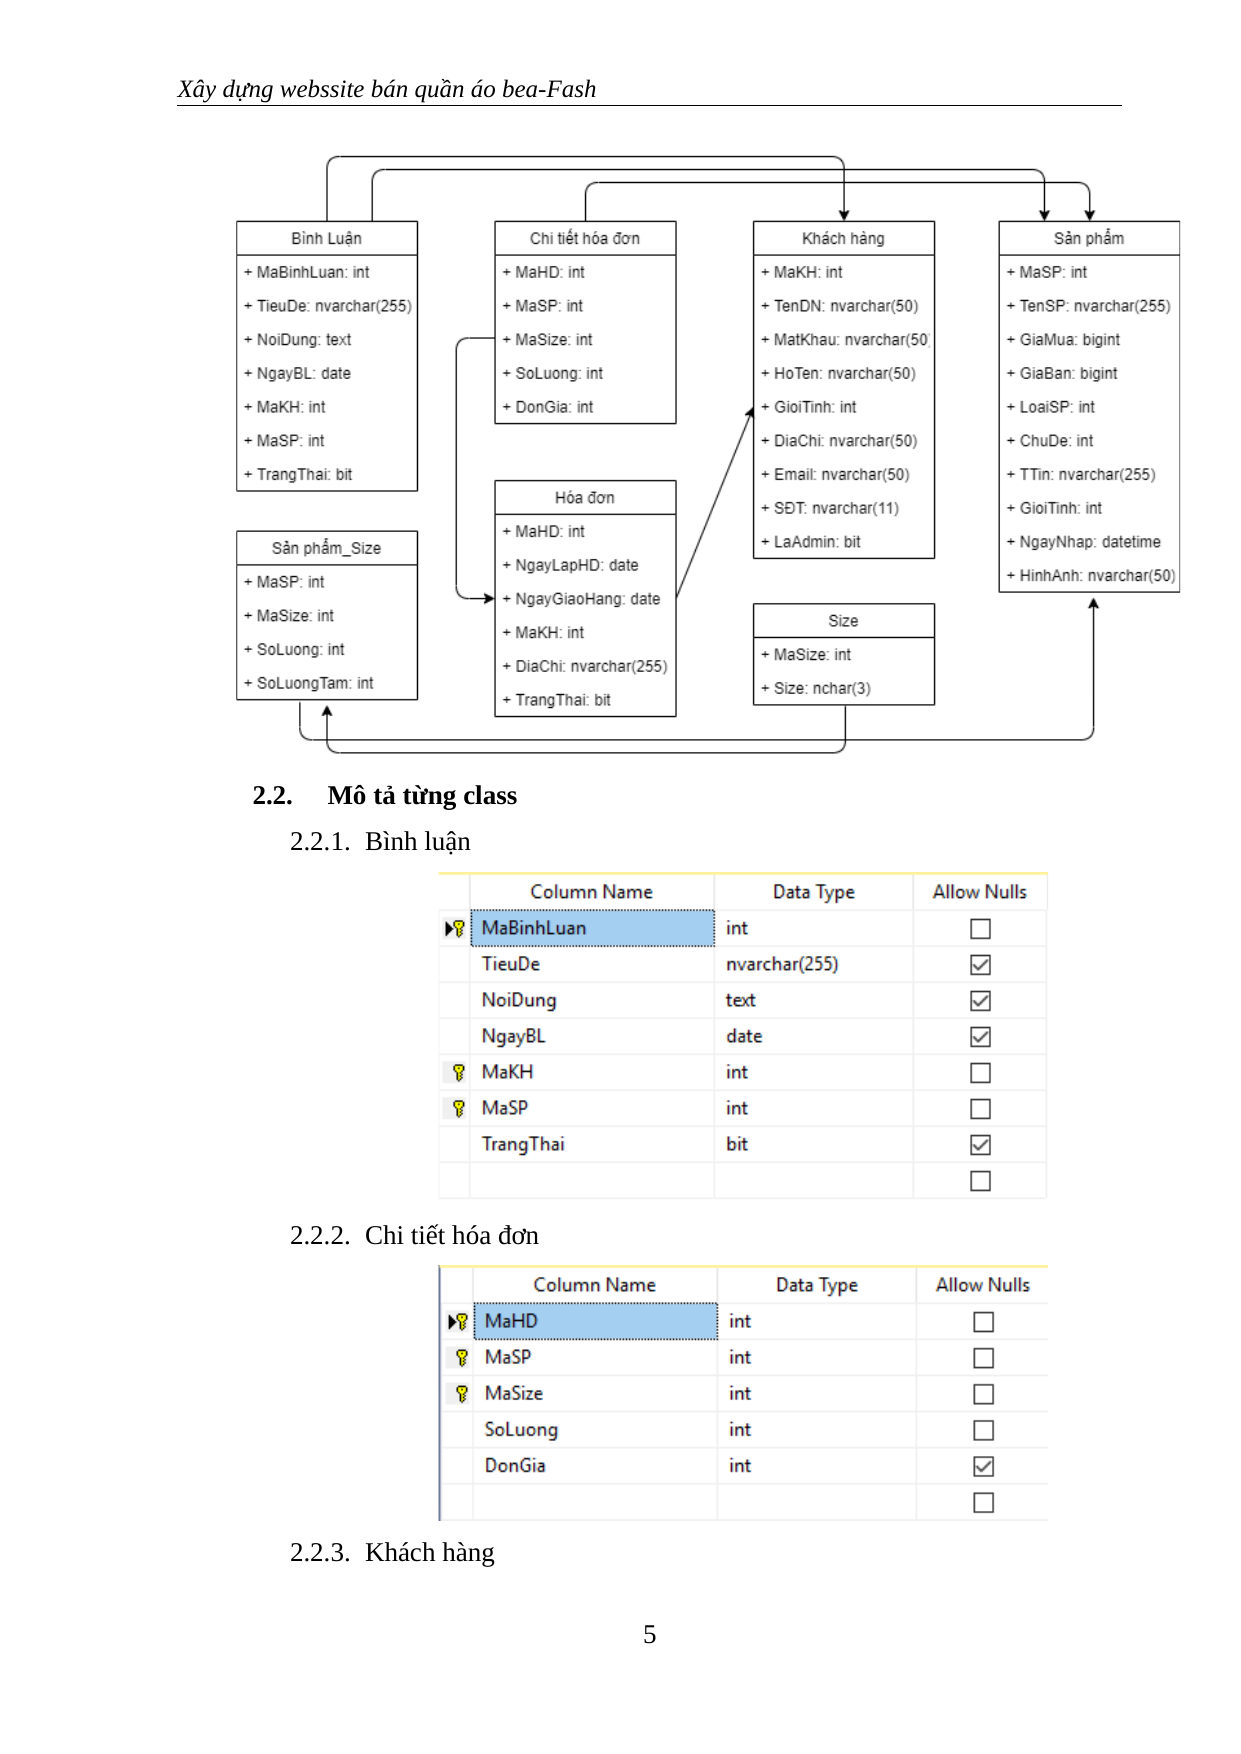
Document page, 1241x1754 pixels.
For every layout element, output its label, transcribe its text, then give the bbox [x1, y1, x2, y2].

picture [236, 147, 1180, 764]
list Chi tiết hóa đơn [290, 1219, 1122, 1250]
list Khách hàng [290, 1536, 1122, 1567]
picture [438, 872, 1049, 1204]
list Mô tả từng class [252, 779, 1122, 810]
list Bình luận [290, 826, 1122, 857]
picture [438, 1265, 1049, 1521]
